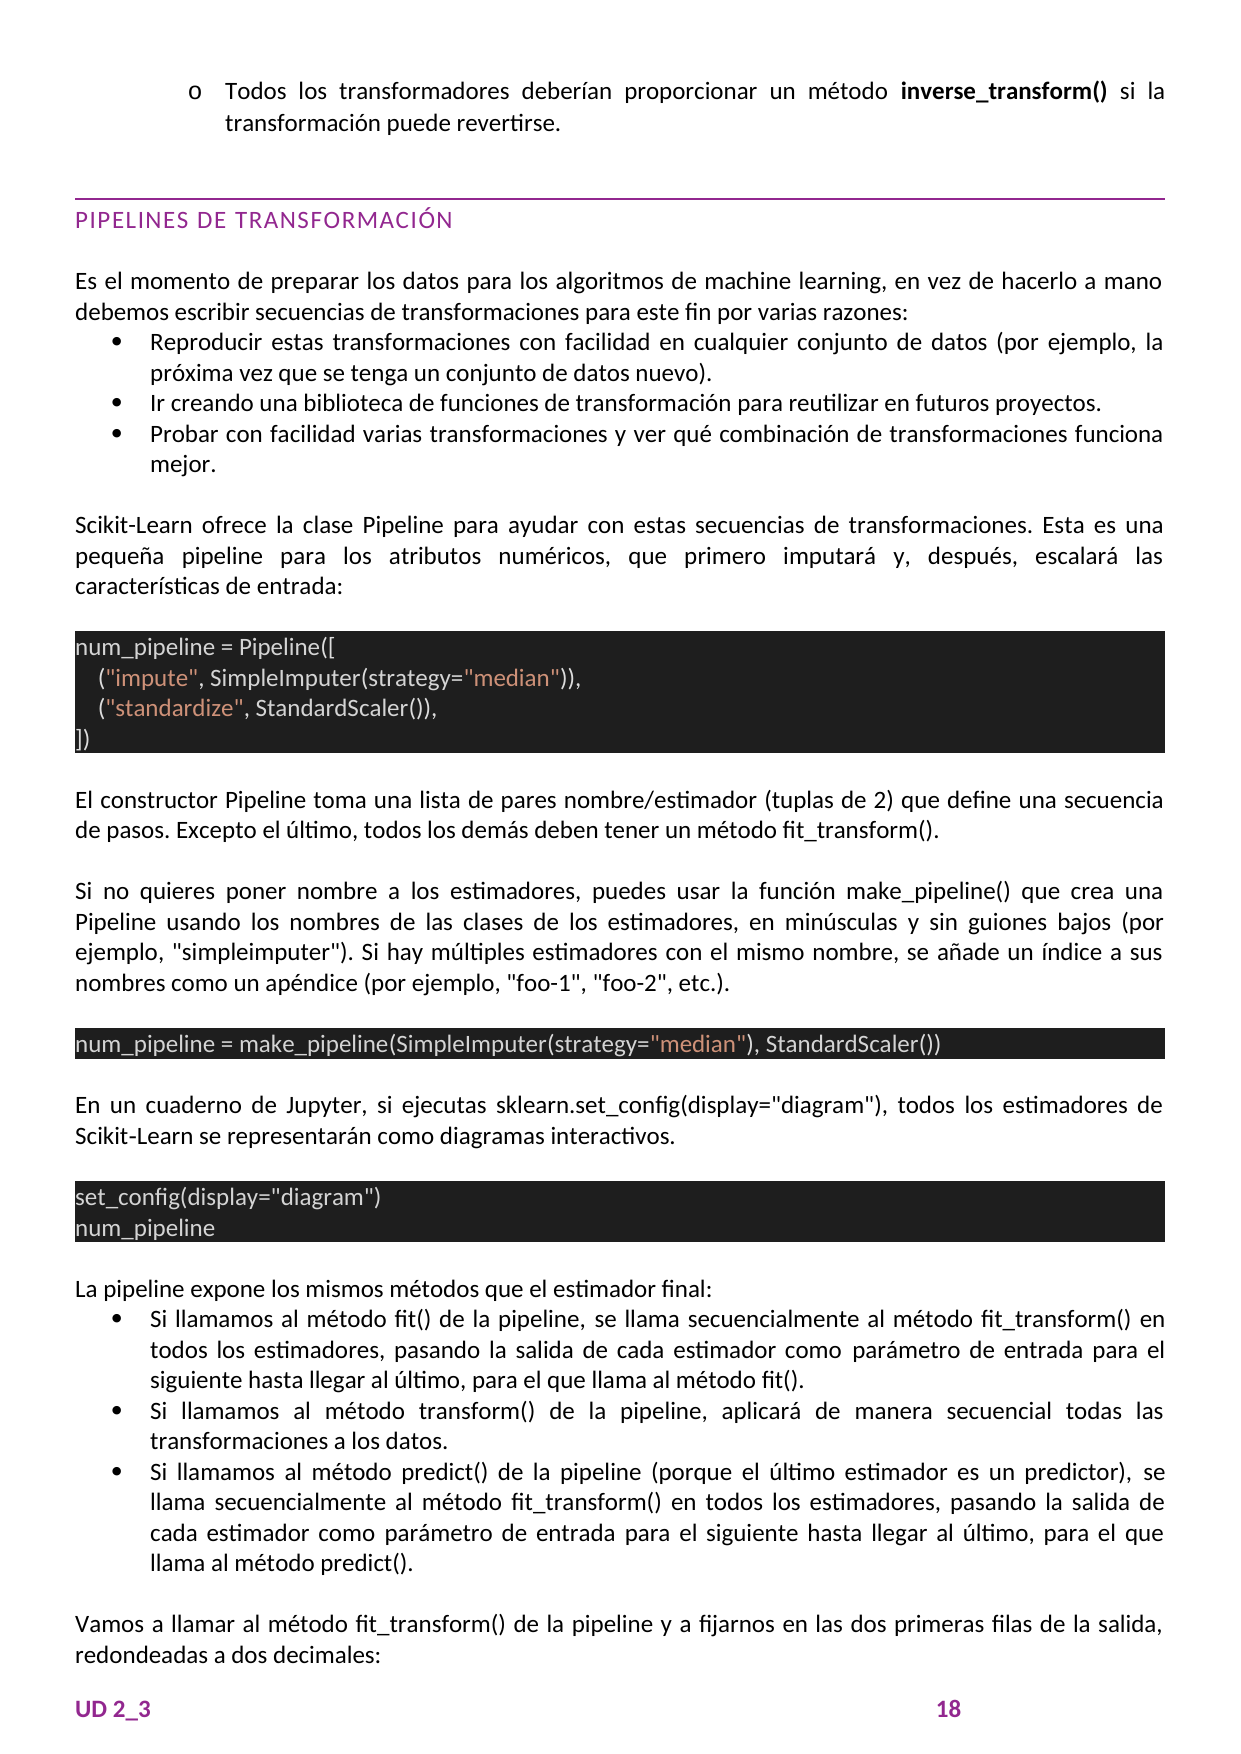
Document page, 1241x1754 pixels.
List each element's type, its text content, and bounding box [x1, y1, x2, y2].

text ("standardize", StandardScaler()), [75, 692, 1165, 723]
list Reproducir estas transformaciones con facilidad en cualquier conjunto de datos (por ejemplo, la próxima vez que se tenga un conjunto de datos nuevo). [112, 326, 1165, 387]
text Es el momento de preparar los datos para los algoritmos de machine learning, en vez de hacerlo a mano debemos escribir secuencias de transformaciones para este fin por varias razones: [75, 265, 1165, 326]
text num_pipeline = make_pipeline(SimpleImputer(strategy="median"), StandardScaler()) [75, 1028, 1165, 1059]
text En un cuaderno de Jupyter, si ejecutas sklearn.set_config(display="diagram"), todos los estimadores de Scikit‑Learn se representarán como diagramas interactivos. [75, 1089, 1165, 1151]
text Vamos a llamar al método fit_transform() de la pipeline y a fijarnos en las dos primeras filas de la salida, redondeadas a dos decimales: [75, 1608, 1165, 1669]
text El constructor Pipeline toma una lista de pares nombre/estimador (tuplas de 2) que define una secuencia de pasos. Excepto el último, todos los demás deben tener un método fit_transform(). [75, 784, 1165, 845]
text num_pipeline = Pipeline([ [75, 631, 1165, 662]
text Si no quieres poner nombre a los estimadores, puedes usar la función make_pipeline() que crea una Pipeline usando los nombres de las clases de los estimadores, en minúsculas y sin guiones bajos (por ejemplo, "simpleimputer"). Si hay múltiples estimadores con el mismo nombre, se añade un índice a sus nombres como un apéndice (por ejemplo, "foo-1", "foo-2", etc.). [75, 876, 1165, 998]
text La pipeline expone los mismos métodos que el estimador final: [75, 1273, 1165, 1303]
list Si llamamos al método transform() de la pipeline, aplicará de manera secuencial todas las transformaciones a los datos. [112, 1395, 1165, 1456]
text Scikit-Learn ofrece la clase Pipeline para ayudar con estas secuencias de transformaciones. Esta es una pequeña pipeline para los atributos numéricos, que primero imputará y, después, escalará las características de entrada: [75, 509, 1165, 601]
list Todos los transformadores deberían proporcionar un método inverse_transform() si la transformación puede revertirse. [187, 75, 1165, 137]
text ]) [75, 723, 1165, 753]
list Si llamamos al método fit() de la pipeline, se llama secuencialmente al método fit_transform() en todos los estimadores, pasando la salida de cada estimador como parámetro de entrada para el siguiente hasta llegar al último, para el que llama al método fit(). [112, 1303, 1165, 1395]
list Ir creando una biblioteca de funciones de transformación para reutilizar en futuros proyectos. [112, 387, 1165, 418]
text set_config(display="diagram") [75, 1181, 1165, 1212]
list Si llamamos al método predict() de la pipeline (porque el último estimador es un predictor), se llama secuencialmente al método fit_transform() en todos los estimadores, pasando la salida de cada estimador como parámetro de entrada para el siguiente hasta llegar al último, para el que llama al método predict(). [112, 1456, 1165, 1578]
list Probar con facilidad varias transformaciones y ver qué combinación de transformaciones funciona mejor. [112, 418, 1165, 479]
text ("impute", SimpleImputer(strategy="median")), [75, 662, 1165, 692]
text num_pipeline [75, 1212, 1165, 1242]
subtitle PIPELINES DE TRANSFORMACIÓN [75, 200, 1165, 234]
